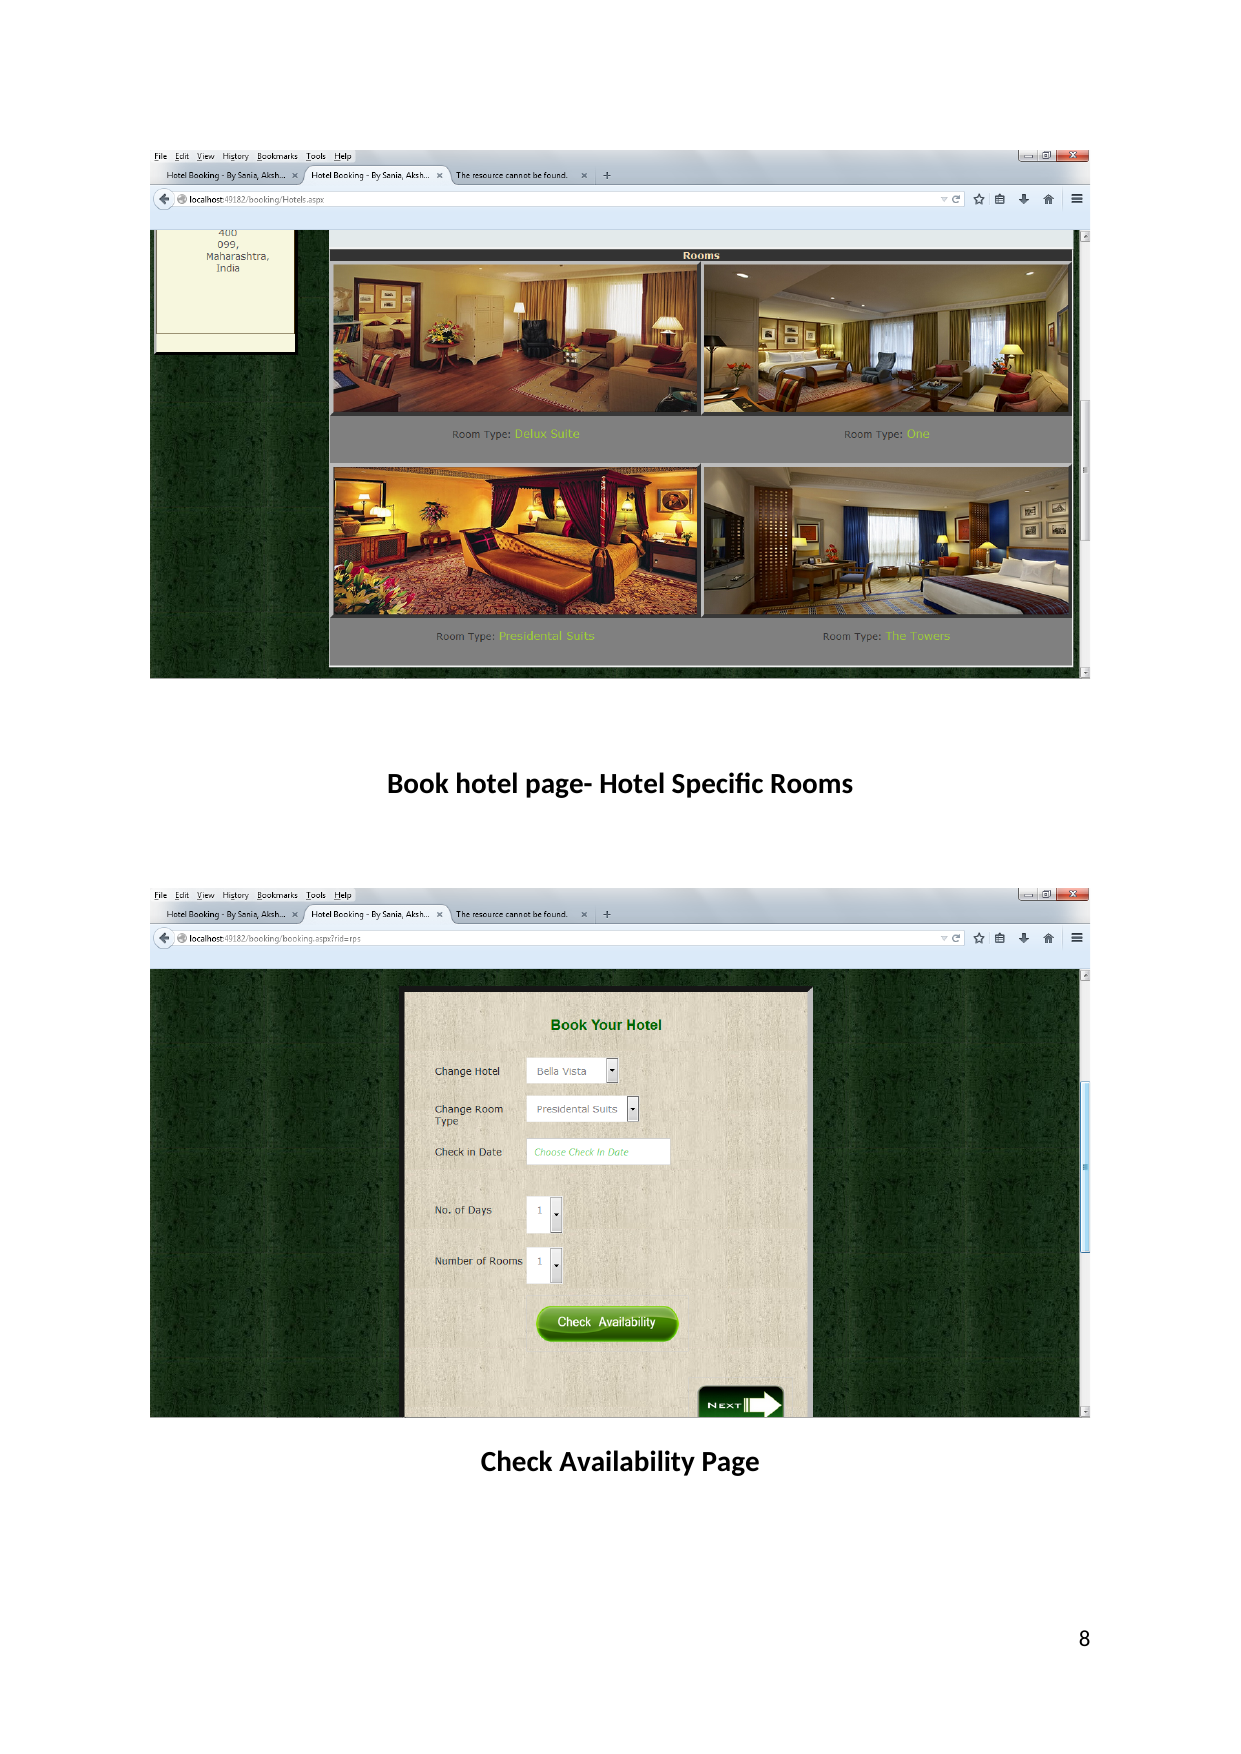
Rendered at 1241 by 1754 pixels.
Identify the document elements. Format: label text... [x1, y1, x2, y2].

picture [150, 150, 1091, 679]
text Check Availability Page [150, 1443, 1090, 1478]
text Book hotel page- Hotel Specific Rooms [150, 765, 1090, 801]
picture [150, 888, 1091, 1418]
